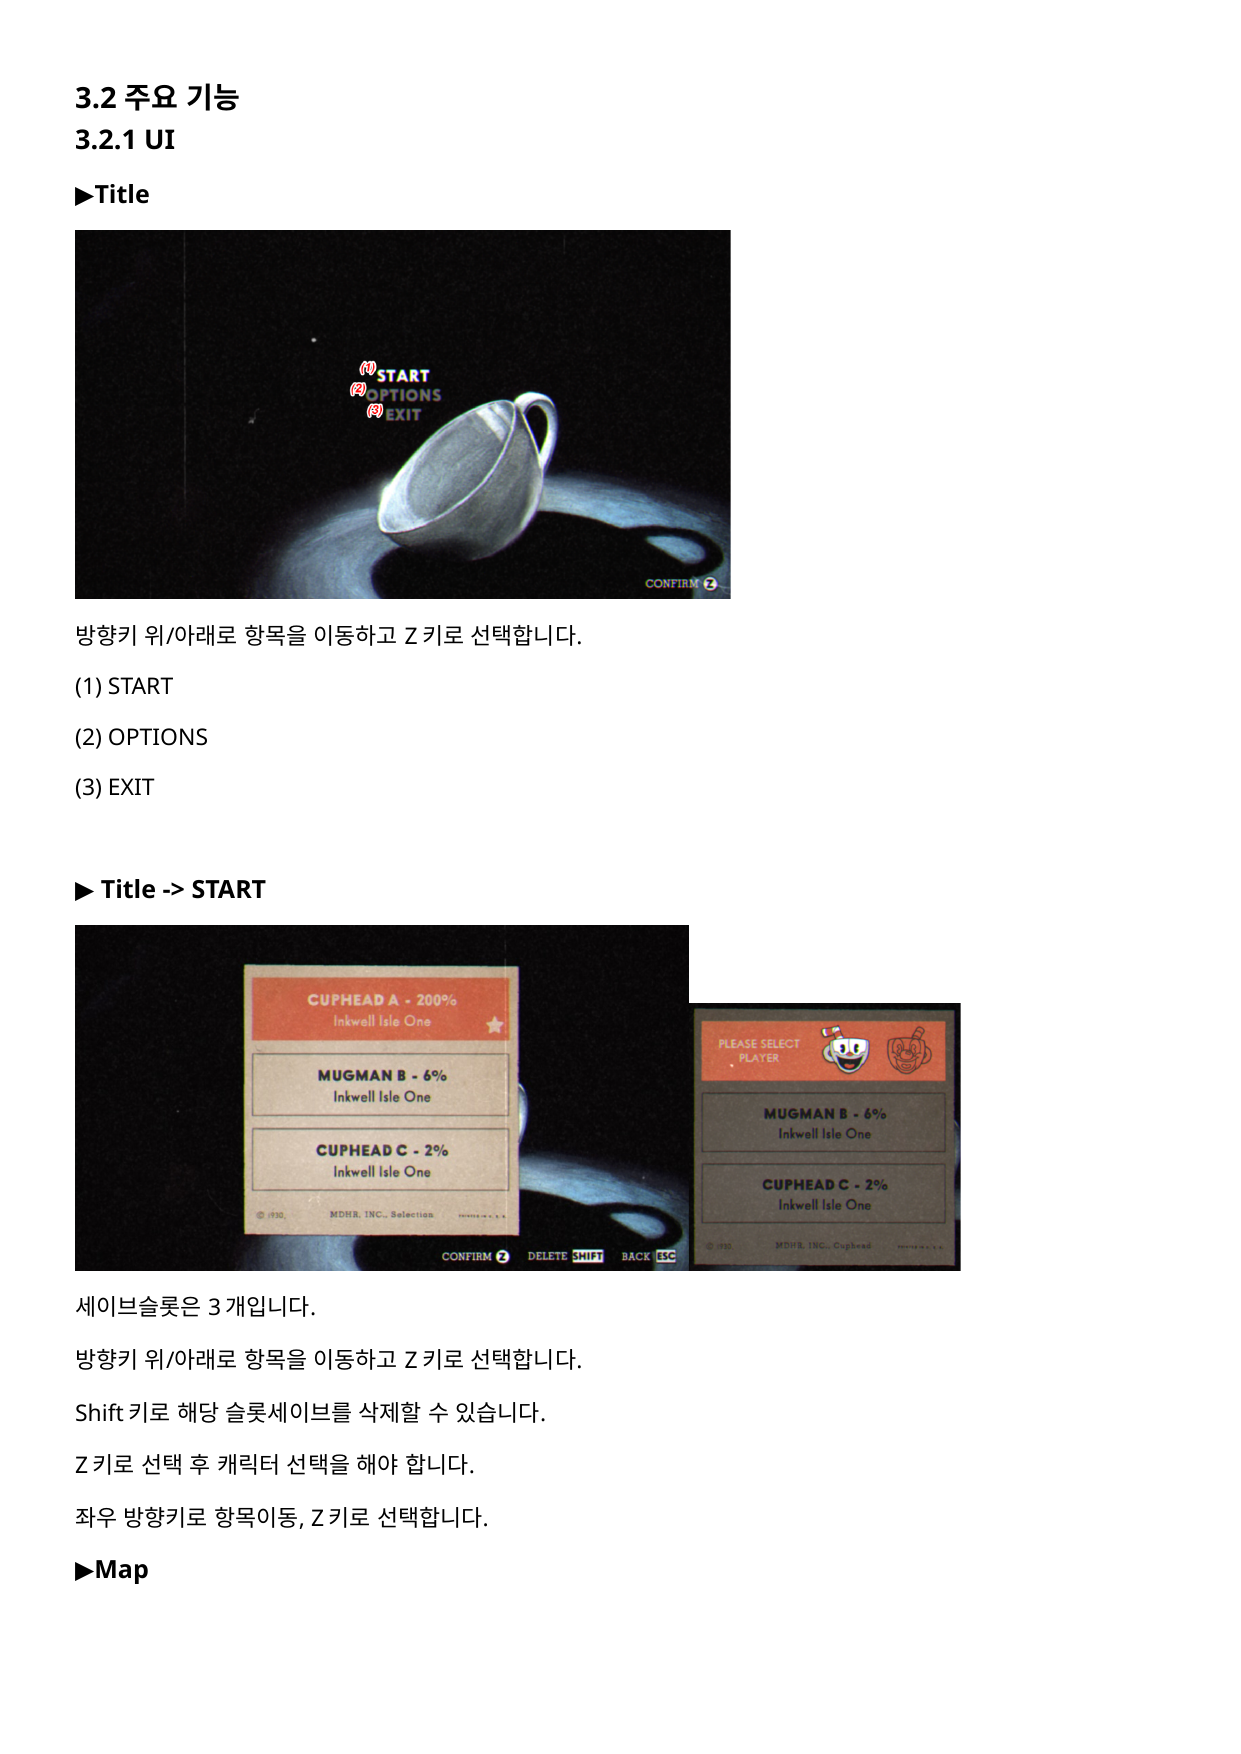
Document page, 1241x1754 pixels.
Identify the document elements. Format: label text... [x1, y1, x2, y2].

text 3.2 주요 기능 3.2.1 UI [75, 75, 1165, 157]
text 세이브슬롯은 3개입니다. [75, 1289, 1165, 1322]
text (3) EXIT [75, 771, 1165, 802]
text Z키로 선택 후 캐릭터 선택을 해야 합니다. [75, 1447, 1165, 1480]
text ▶ Title -> START [75, 872, 1165, 906]
text (2) OPTIONS [75, 721, 1165, 752]
text ▶Map [75, 1552, 1165, 1586]
picture [75, 925, 961, 1271]
text 방향키 위/아래로 항목을 이동하고 Z키로 선택합니다. [75, 618, 1165, 651]
text (1) START [75, 670, 1165, 701]
text 방향키 위/아래로 항목을 이동하고 Z키로 선택합니다. [75, 1342, 1165, 1375]
picture [75, 230, 731, 599]
text ▶Title [75, 177, 1165, 211]
text 좌우 방향키로 항목이동, Z키로 선택합니다. [75, 1499, 1165, 1533]
text Shift키로 해당 슬롯세이브를 삭제할 수 있습니다. [75, 1394, 1165, 1428]
